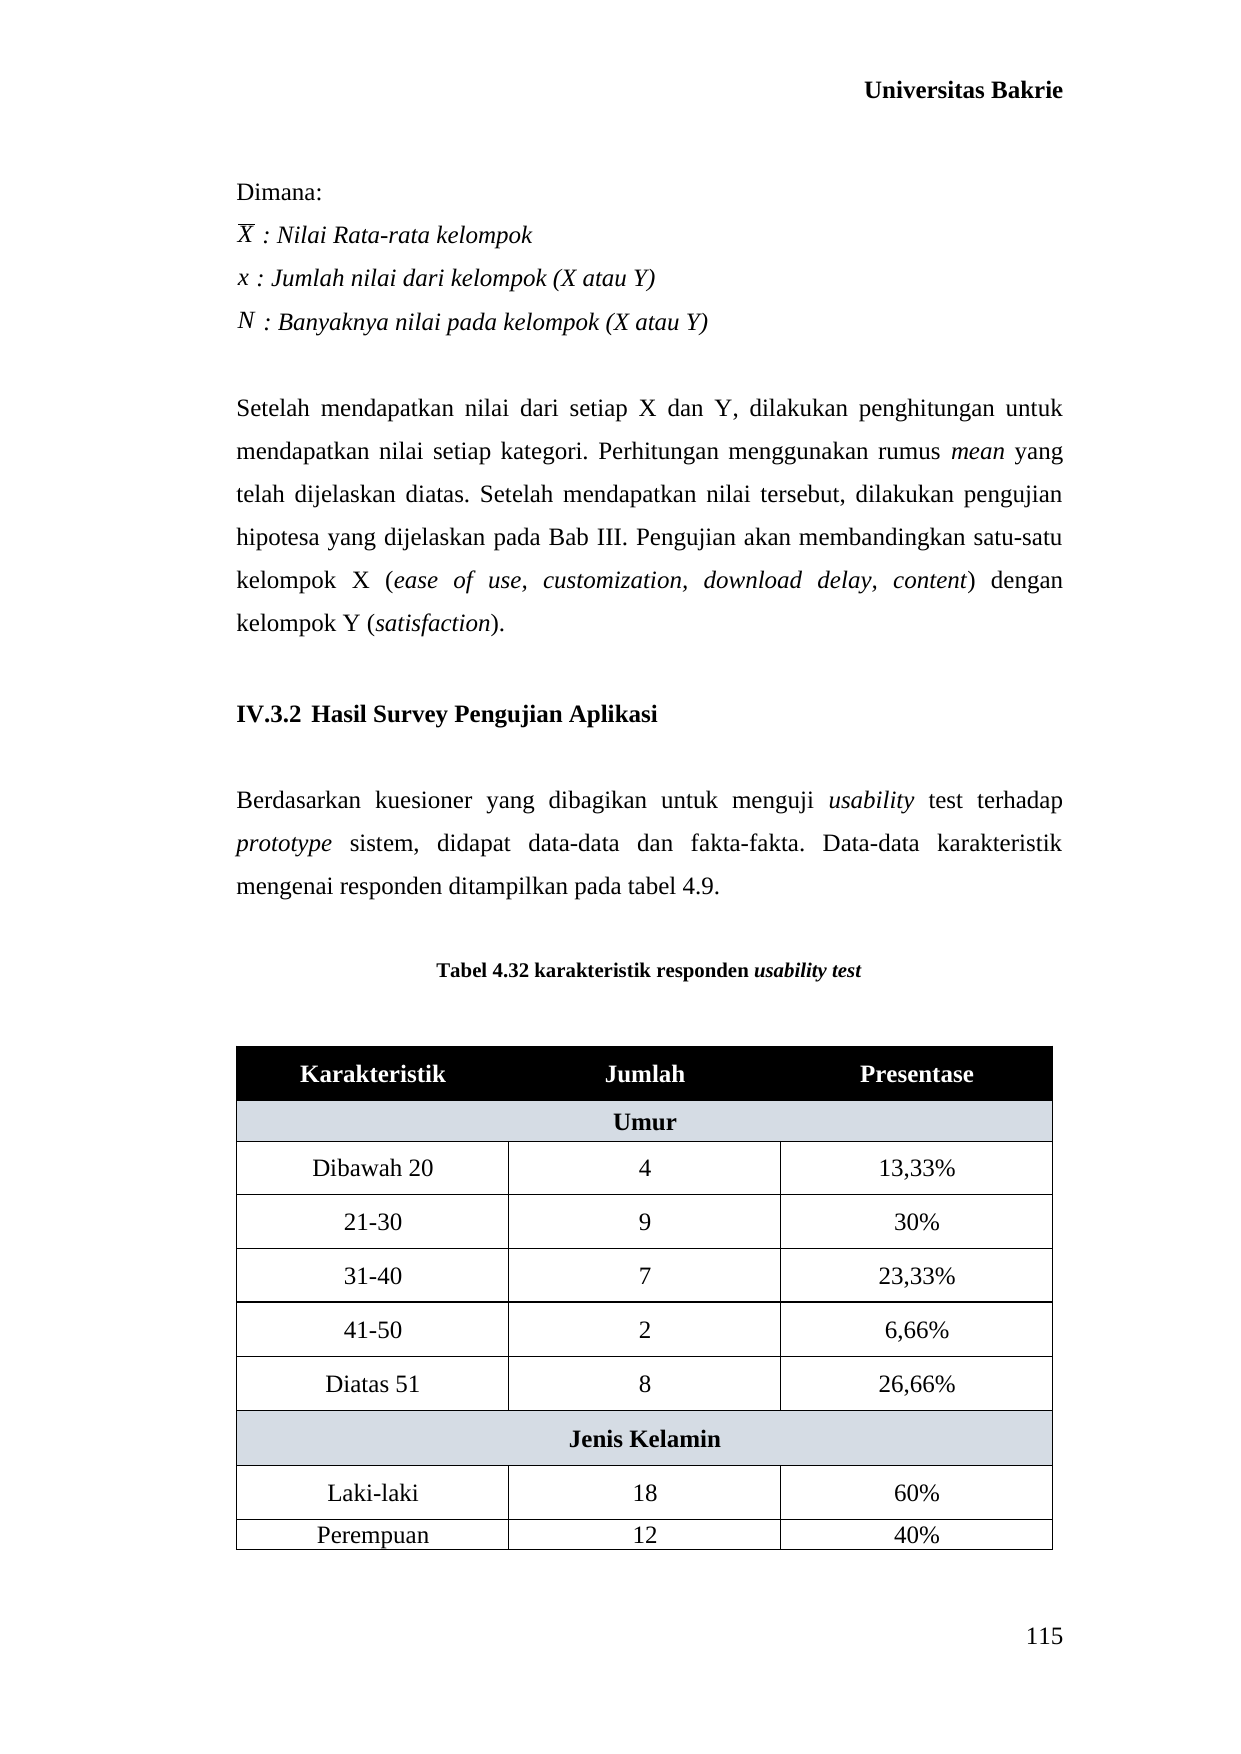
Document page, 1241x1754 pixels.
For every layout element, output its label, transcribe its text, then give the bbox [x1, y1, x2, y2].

text Dimana: [236, 177, 1063, 206]
table_cell 18 [509, 1466, 780, 1519]
subtitle Hasil Survey Pengujian Aplikasi [236, 699, 1063, 728]
table_header Presentase [781, 1047, 1052, 1100]
table_cell Laki-laki [237, 1466, 508, 1519]
table_cell 6,66% [781, 1303, 1052, 1356]
table_cell 60% [781, 1466, 1052, 1519]
table_cell 4 [509, 1142, 780, 1194]
table_cell Umur [237, 1101, 1052, 1141]
table_cell 41-50 [237, 1303, 508, 1356]
table_cell 2 [509, 1303, 780, 1356]
table_cell Diatas 51 [237, 1357, 508, 1410]
table_header Karakteristik [237, 1047, 508, 1100]
table_cell Dibawah 20 [237, 1142, 508, 1194]
table_cell 30% [781, 1195, 1052, 1248]
table_cell 23,33% [781, 1249, 1052, 1301]
table_header Jumlah [509, 1047, 780, 1100]
table_cell 26,66% [781, 1357, 1052, 1410]
text : Banyaknya nilai pada kelompok (X atau Y) [236, 307, 1063, 335]
table_cell Perempuan [237, 1520, 508, 1549]
text Berdasarkan kuesioner yang dibagikan untuk menguji usability test terhadap prototype sistem, didapat data-data dan fakta-fakta. Data-data karakteristik mengenai responden ditampilkan pada tabel 4.9. [236, 785, 1063, 900]
table_cell 7 [509, 1249, 780, 1301]
text Setelah mendapatkan nilai dari setiap X dan Y, dilakukan penghitungan untuk mendapatkan nilai setiap kategori. Perhitungan menggunakan rumus mean yang telah dijelaskan diatas. Setelah mendapatkan nilai tersebut, dilakukan pengujian hipotesa yang dijelaskan pada Bab III. Pengujian akan membandingkan satu-satu kelompok X (ease of use, customization, download delay, content) dengan kelompok Y (satisfaction). [236, 393, 1063, 637]
table_cell 40% [781, 1520, 1052, 1549]
table_cell 21-30 [237, 1195, 508, 1248]
table_cell 12 [509, 1520, 780, 1549]
table_cell 31-40 [237, 1249, 508, 1301]
table_cell Jenis Kelamin [237, 1411, 1052, 1465]
text : Jumlah nilai dari kelompok (X atau Y) [236, 263, 1063, 292]
text : Nilai Rata-rata kelompok [236, 220, 1063, 249]
table_cell 13,33% [781, 1142, 1052, 1194]
table_cell 9 [509, 1195, 780, 1248]
table_cell 8 [509, 1357, 780, 1410]
